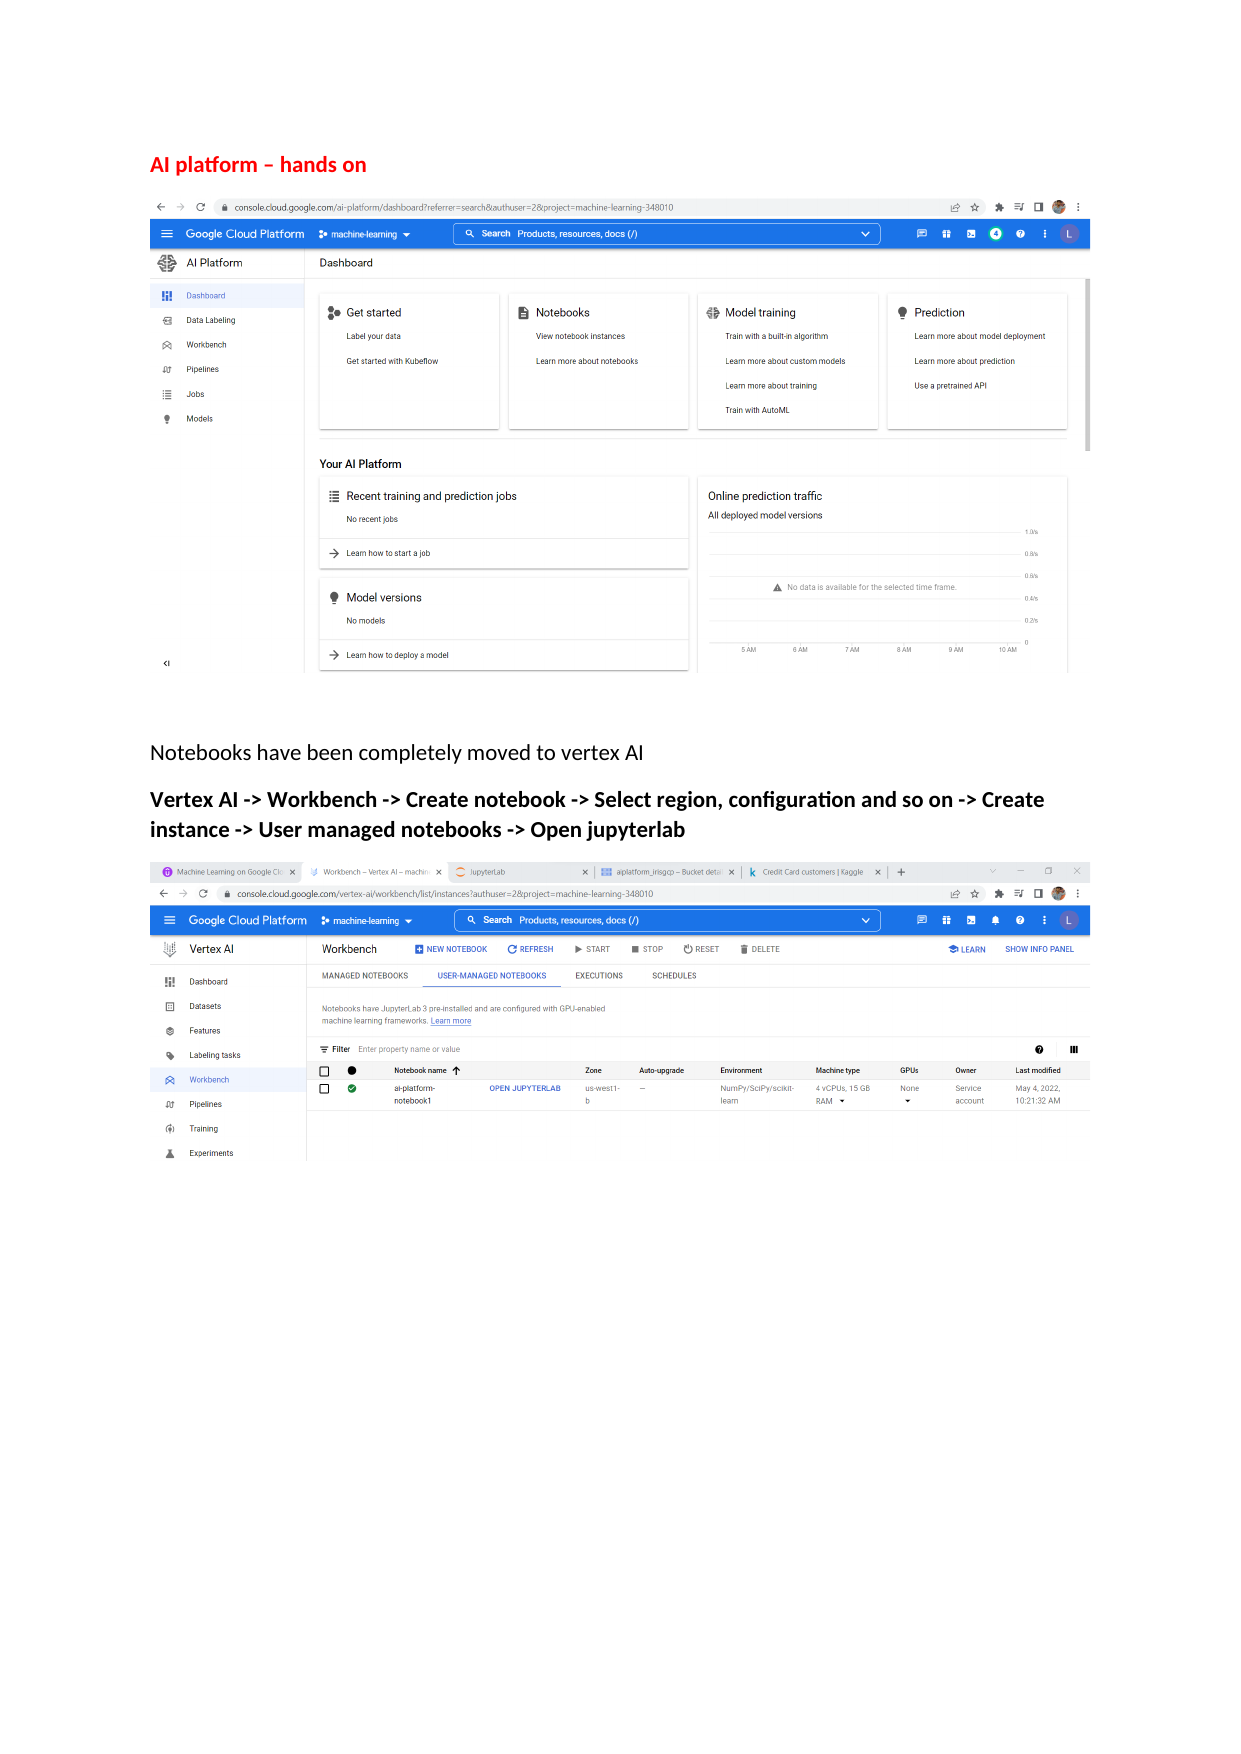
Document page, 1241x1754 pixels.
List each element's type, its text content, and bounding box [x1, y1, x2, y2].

picture [150, 862, 1091, 1161]
text Vertex AI -> Workbench -> Create notebook -> Select region, configuration and so on -> Create instance -> User managed notebooks -> Open jupyterlab [150, 785, 1090, 843]
text AI platform – hands on [150, 150, 1090, 178]
text Notebooks have been completely moved to vertex AI [150, 738, 1090, 766]
picture [150, 196, 1091, 673]
